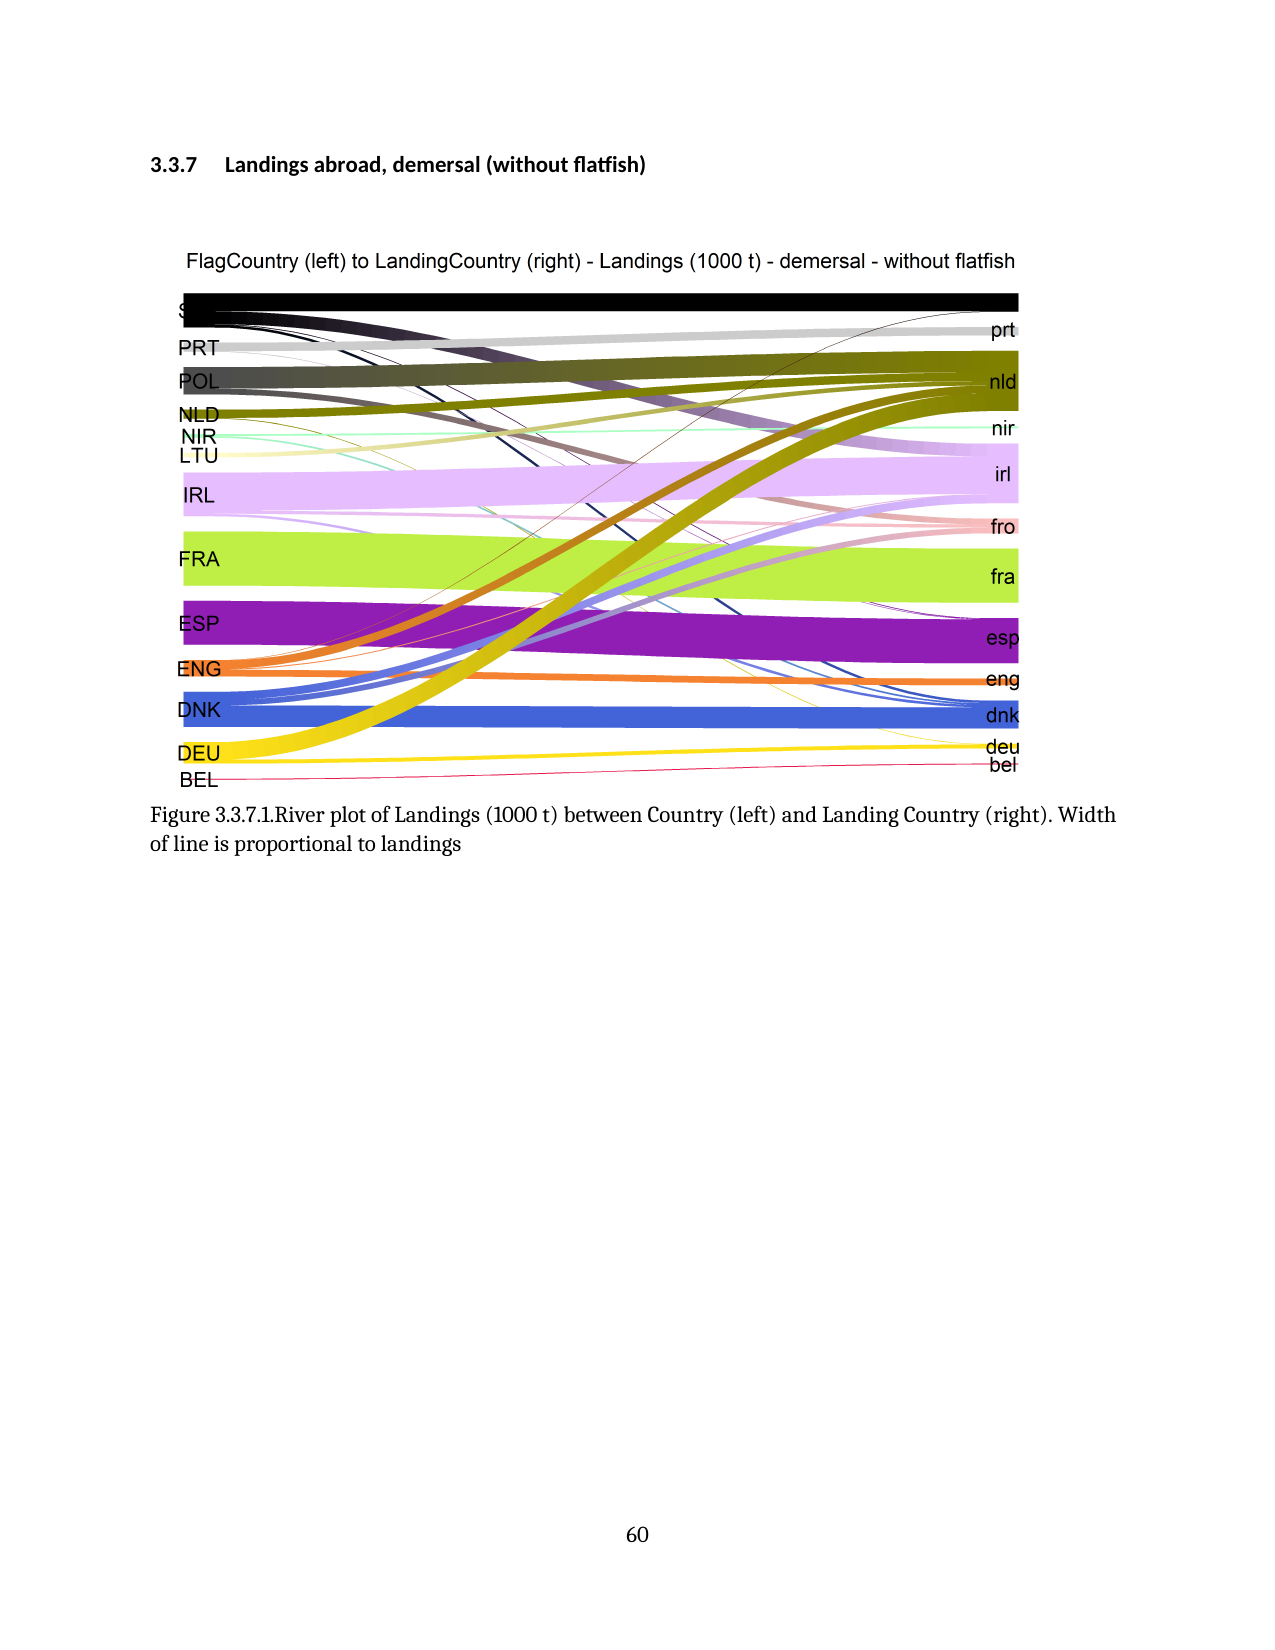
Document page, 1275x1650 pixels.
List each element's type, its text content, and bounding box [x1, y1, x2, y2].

picture [150, 198, 1052, 800]
subtitle Landings abroad, demersal (without flatfish) [150, 150, 1125, 178]
